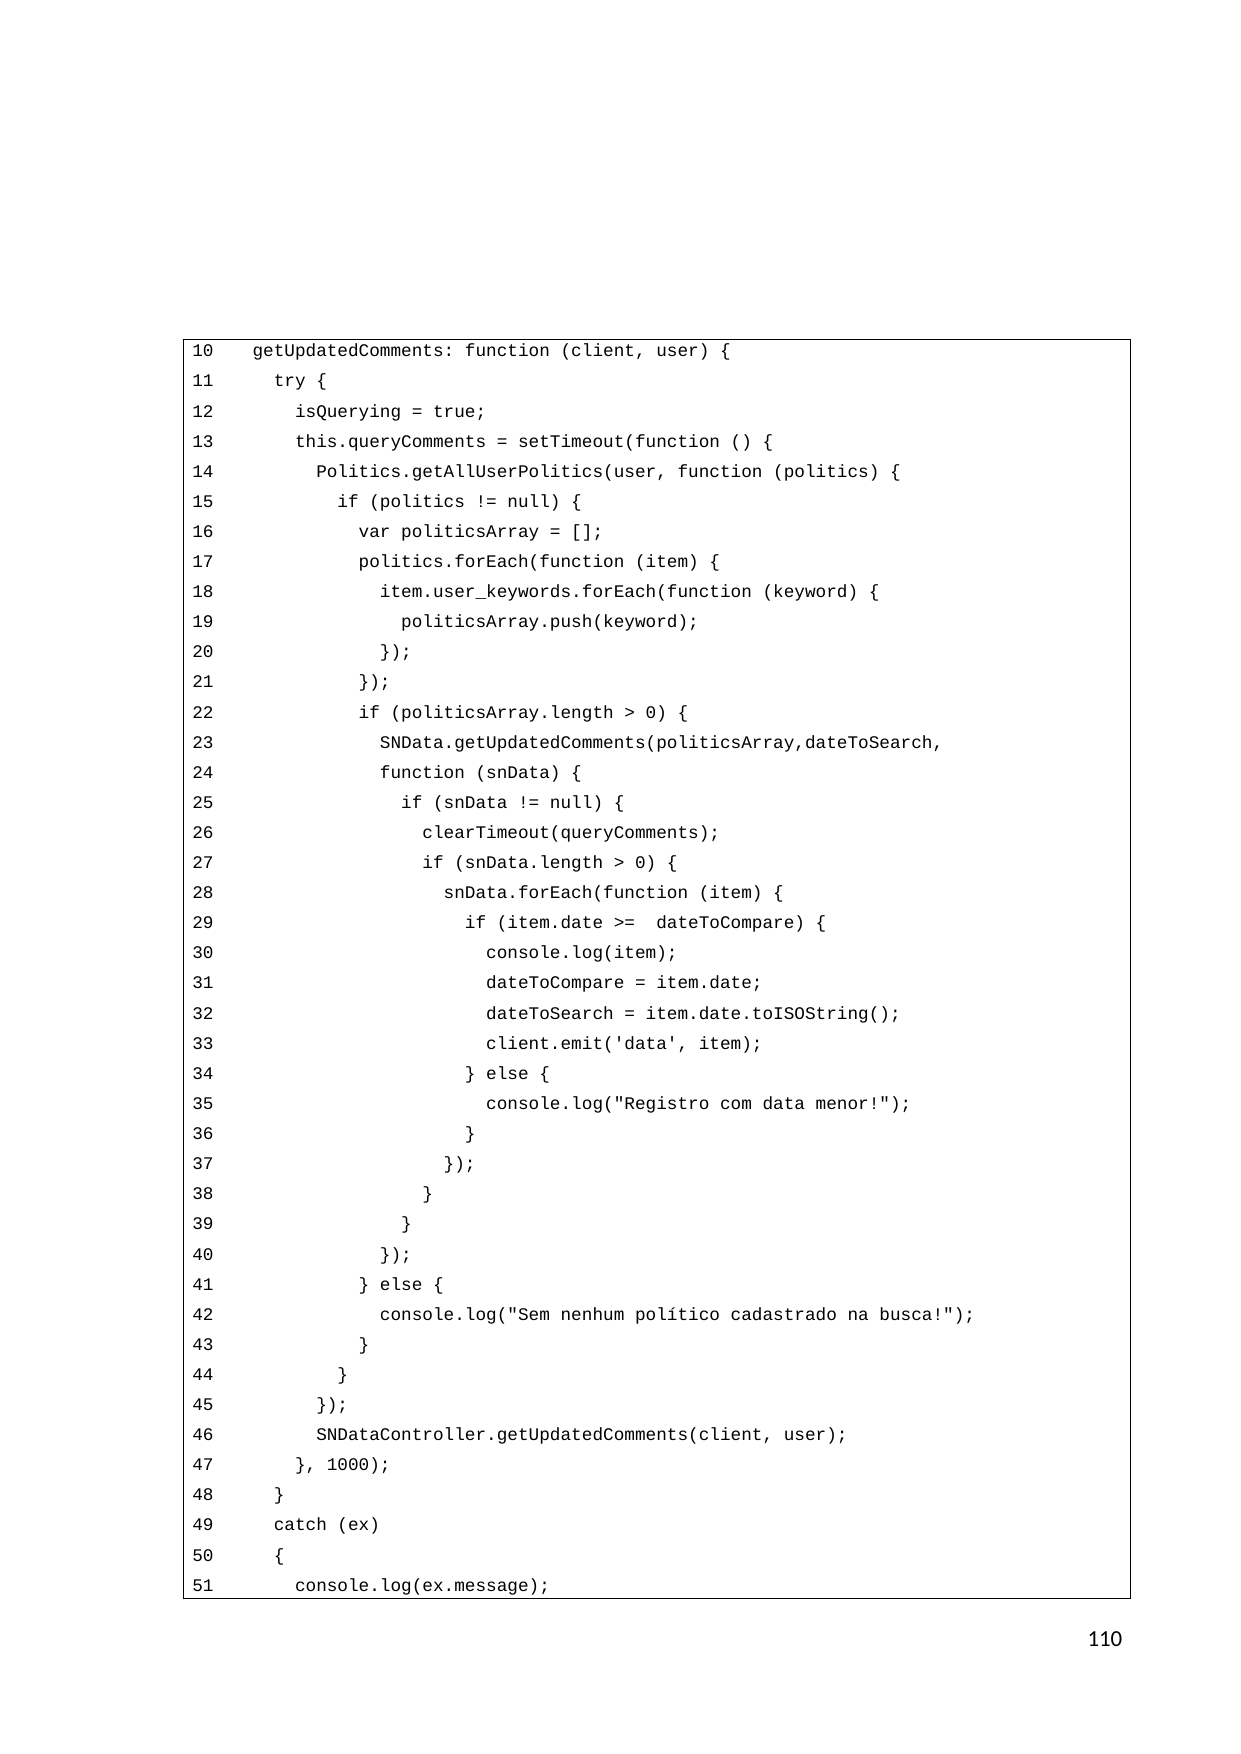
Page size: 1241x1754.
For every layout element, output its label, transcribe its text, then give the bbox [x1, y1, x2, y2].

list dateToSearch = item.date.toISOString(); [184, 1001, 1130, 1024]
list var politicsArray = []; [184, 519, 1130, 543]
list if (snData != null) { [184, 790, 1130, 814]
list }, 1000); [184, 1453, 1130, 1476]
list if (item.date >= dateToCompare) { [184, 911, 1130, 934]
list try { [184, 369, 1130, 392]
list isQuerying = true; [184, 399, 1130, 422]
list }); [184, 1152, 1130, 1175]
list }); [184, 1242, 1130, 1265]
list getUpdatedComments: function (client, user) { [184, 340, 1130, 362]
list console.log(item); [184, 941, 1130, 964]
list politics.forEach(function (item) { [184, 549, 1130, 573]
list } [184, 1332, 1130, 1356]
list dateToCompare = item.date; [184, 971, 1130, 994]
list snData.forEach(function (item) { [184, 881, 1130, 904]
list console.log(ex.message); [184, 1573, 1130, 1598]
list } [184, 1212, 1130, 1235]
list Politics.getAllUserPolitics(user, function (politics) { [184, 459, 1130, 482]
list clearTimeout(queryComments); [184, 821, 1130, 844]
list SNData.getUpdatedComments(politicsArray,dateToSearch, [184, 730, 1130, 753]
list { [184, 1543, 1130, 1566]
list this.queryComments = setTimeout(function () { [184, 429, 1130, 452]
list console.log("Sem nenhum político cadastrado na busca!"); [184, 1302, 1130, 1325]
list console.log("Registro com data menor!"); [184, 1091, 1130, 1115]
list function (snData) { [184, 760, 1130, 783]
list client.emit('data', item); [184, 1031, 1130, 1054]
list } else { [184, 1272, 1130, 1295]
list } [184, 1122, 1130, 1145]
list if (politics != null) { [184, 489, 1130, 513]
list if (snData.length > 0) { [184, 851, 1130, 874]
list } [184, 1182, 1130, 1205]
list } [184, 1362, 1130, 1386]
list } else { [184, 1061, 1130, 1084]
list catch (ex) [184, 1513, 1130, 1536]
list }); [184, 1392, 1130, 1416]
list }); [184, 640, 1130, 663]
list item.user_keywords.forEach(function (keyword) { [184, 580, 1130, 603]
list }); [184, 670, 1130, 693]
list if (politicsArray.length > 0) { [184, 700, 1130, 723]
list SNDataController.getUpdatedComments(client, user); [184, 1423, 1130, 1446]
list } [184, 1483, 1130, 1506]
list politicsArray.push(keyword); [184, 610, 1130, 633]
